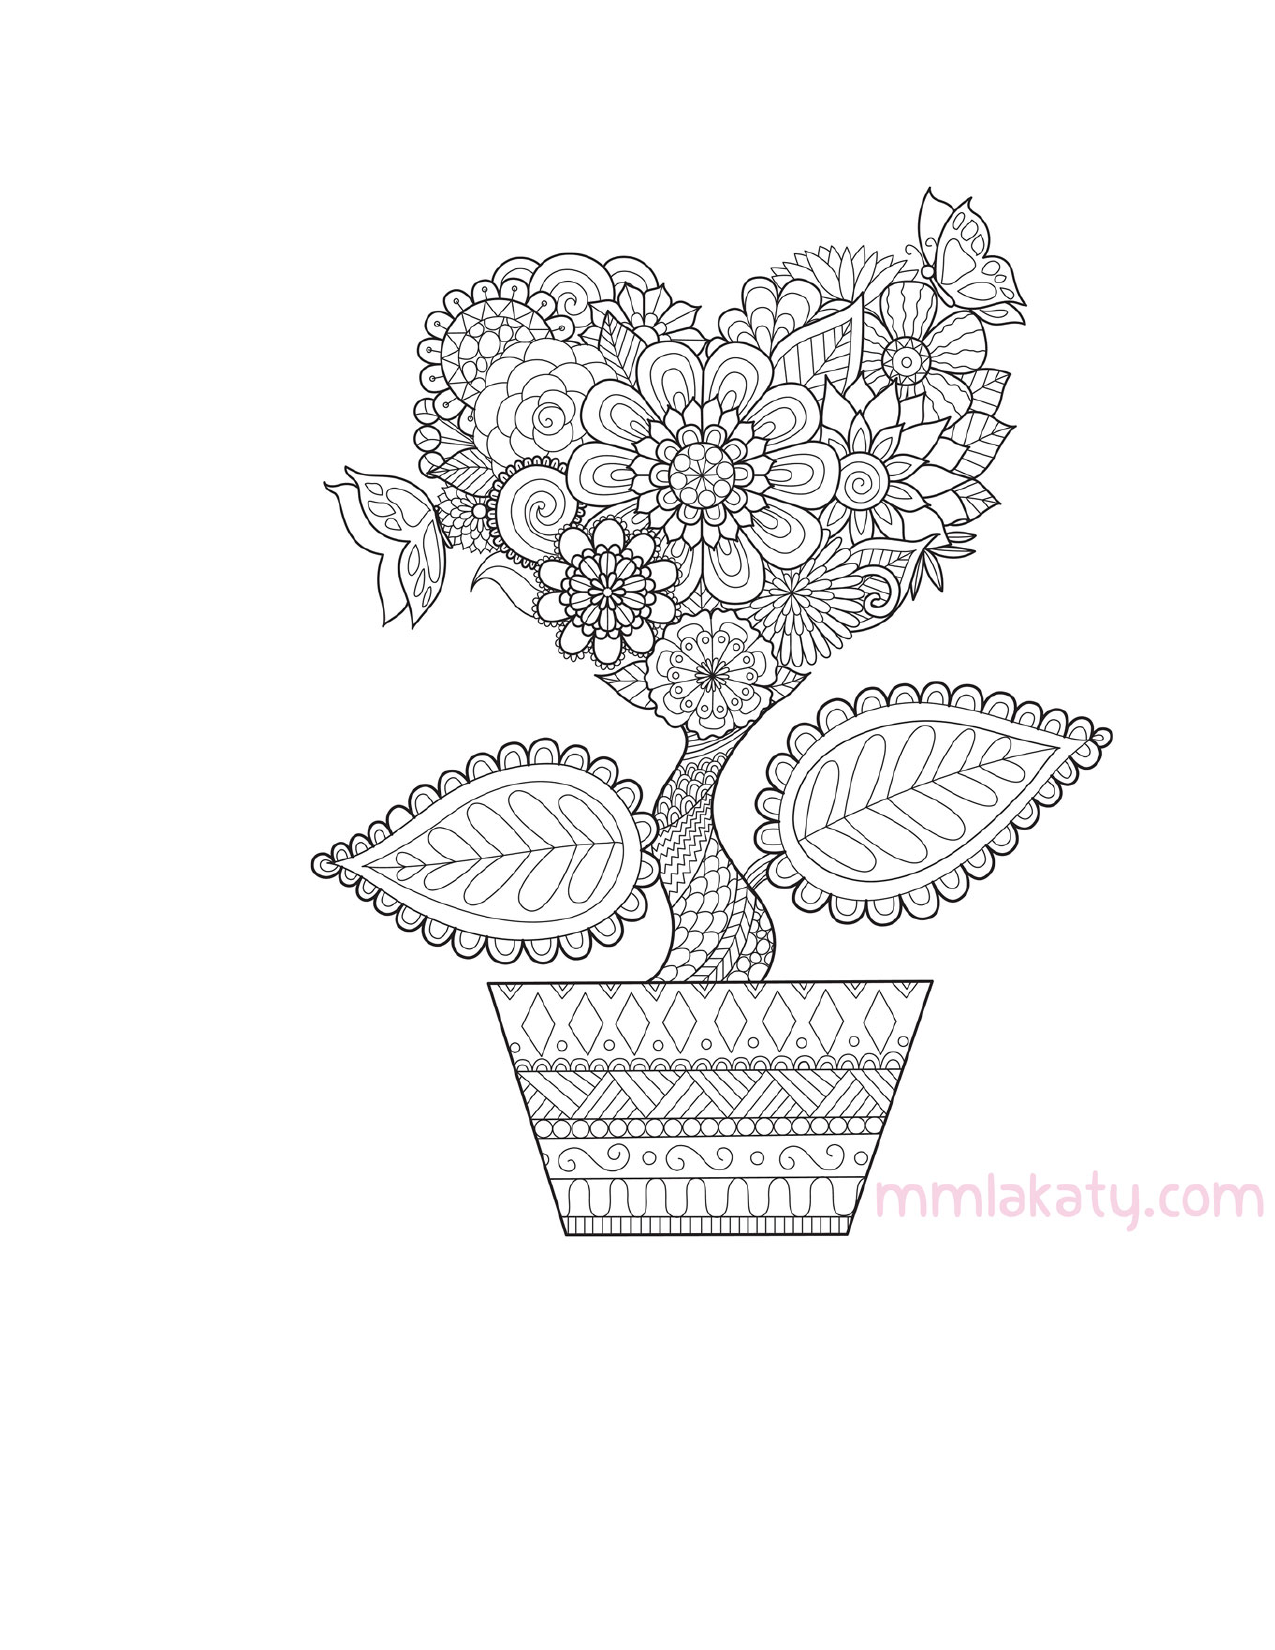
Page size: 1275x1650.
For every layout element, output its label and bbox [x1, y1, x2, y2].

picture [150, 150, 1273, 1273]
